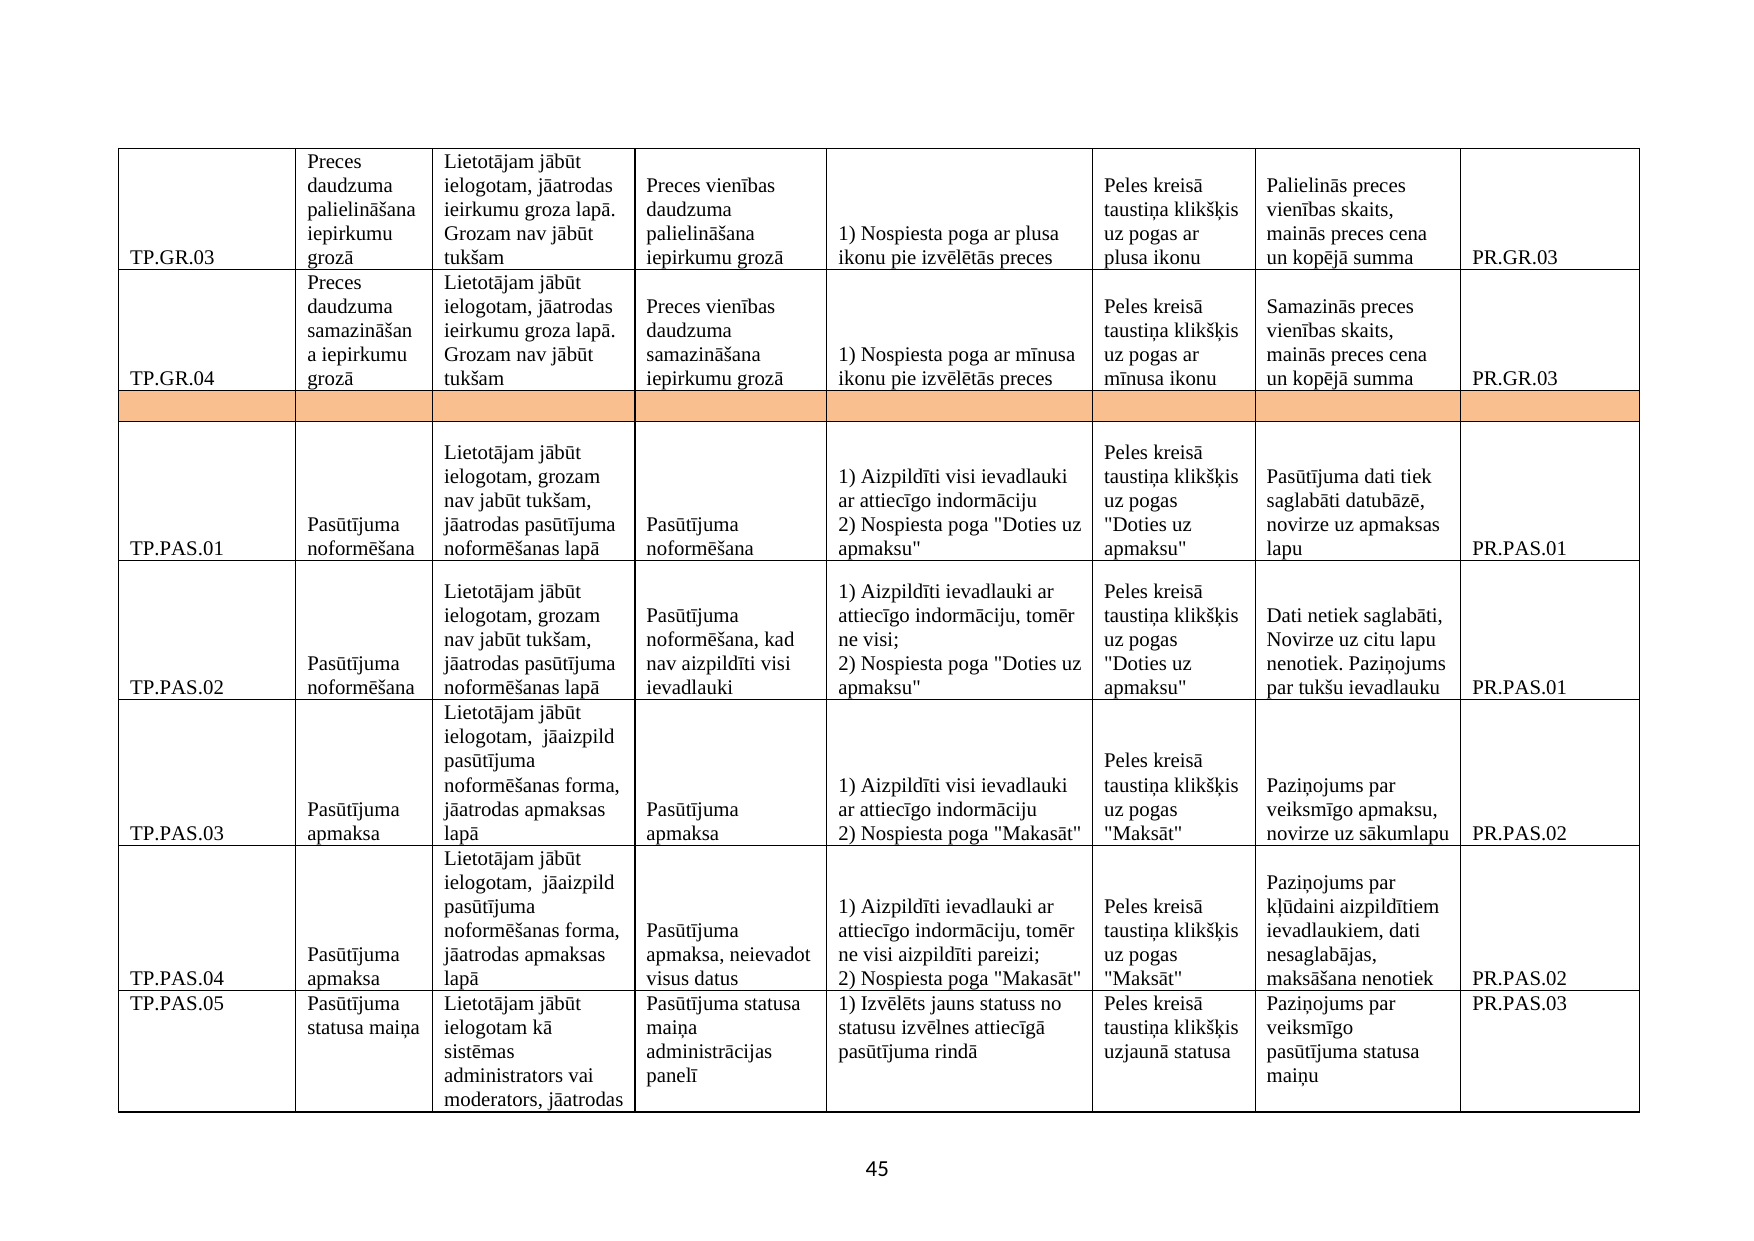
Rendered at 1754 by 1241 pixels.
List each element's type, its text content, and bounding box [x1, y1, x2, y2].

table_cell 1) Nospiesta poga ar plusa ikonu pie izvēlētās preces [827, 149, 1092, 269]
table_cell PR.PAS.02 [1461, 700, 1639, 845]
table_cell Peles kreisā taustiņa klikšķis uz pogas ar mīnusa ikonu [1093, 270, 1255, 390]
table_cell TP.PAS.04 [119, 846, 295, 990]
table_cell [296, 991, 432, 1111]
table_cell Pasūtījuma apmaksa [636, 700, 826, 845]
table_cell PR.PAS.01 [1461, 422, 1639, 560]
table_cell TP.PAS.01 [119, 422, 295, 560]
table_cell Pasūtījuma noformēšana [636, 422, 826, 560]
table_cell Pasūtījuma noformēšana [296, 422, 432, 560]
table_cell Preces daudzuma samazināšana iepirkumu grozā [296, 270, 432, 390]
table_cell Pasūtījuma apmaksa, neievadot visus datus [636, 846, 826, 990]
table_cell Pasūtījuma apmaksa [296, 846, 432, 990]
table_cell TP.PAS.05 [119, 991, 295, 1111]
table_cell [636, 391, 826, 421]
table_cell PR.PAS.03 [1461, 991, 1639, 1111]
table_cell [433, 149, 634, 269]
table_cell Lietotājam jābūt ielogotam, grozam nav jabūt tukšam, jāatrodas pasūtījuma noformēšanas lapā [433, 561, 634, 699]
table_cell [1256, 391, 1460, 421]
table_cell TP.PAS.03 [119, 700, 295, 845]
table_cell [433, 991, 634, 1111]
table_cell Lietotājam jābūt ielogotam, grozam nav jabūt tukšam, jāatrodas pasūtījuma noformēšanas lapā [433, 422, 634, 560]
table_cell Pasūtījuma noformēšana, kad nav aizpildīti visi ievadlauki [636, 561, 826, 699]
table_cell Lietotājam jābūt ielogotam, jāaizpild pasūtījuma noformēšanas forma, jāatrodas apmaksas lapā [433, 846, 634, 990]
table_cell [636, 991, 826, 1111]
table_cell [1093, 391, 1255, 421]
table_cell Paziņojums par veiksmīgo apmaksu, novirze uz sākumlapu [1256, 700, 1460, 845]
table_cell 1) Nospiesta poga ar mīnusa ikonu pie izvēlētās preces [827, 270, 1092, 390]
table_cell 1) Aizpildīti ievadlauki ar attiecīgo indormāciju, tomēr ne visi; 2) Nospiesta poga "Doties uz apmaksu" [827, 561, 1092, 699]
table_cell Preces vienības daudzuma palielināšana iepirkumu grozā [636, 149, 826, 269]
table_cell [827, 391, 1092, 421]
table_cell Peles kreisā taustiņa klikšķis uz pogas "Doties uz apmaksu" [1093, 561, 1255, 699]
table_cell TP.GR.03 [119, 149, 295, 269]
table_cell Lietotājam jābūt ielogotam, jāatrodas ieirkumu groza lapā. Grozam nav jābūt tukšam [433, 270, 634, 390]
table_cell Dati netiek saglabāti, Novirze uz citu lapu nenotiek. Paziņojums par tukšu ievadlauku [1256, 561, 1460, 699]
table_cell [1093, 991, 1255, 1111]
table_cell Lietotājam jābūt ielogotam, jāaizpild pasūtījuma noformēšanas forma, jāatrodas apmaksas lapā [433, 700, 634, 845]
table_cell 1) Aizpildīti visi ievadlauki ar attiecīgo indormāciju 2) Nospiesta poga "Makasāt" [827, 700, 1092, 845]
table_cell Paziņojums par kļūdaini aizpildītiem ievadlaukiem, dati nesaglabājas, maksāšana nenotiek [1256, 846, 1460, 990]
table_cell Pasūtījuma dati tiek saglabāti datubāzē, novirze uz apmaksas lapu [1256, 422, 1460, 560]
table_cell Peles kreisā taustiņa klikšķis uz pogas "Maksāt" [1093, 700, 1255, 845]
table_cell [119, 391, 295, 421]
table_cell Peles kreisā taustiņa klikšķis uz pogas "Maksāt" [1093, 846, 1255, 990]
table_cell PR.GR.03 [1461, 149, 1639, 269]
table_cell Pasūtījuma noformēšana [296, 561, 432, 699]
table_cell TP.GR.04 [119, 270, 295, 390]
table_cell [1256, 991, 1460, 1111]
table_cell Palielinās preces vienības skaits, mainās preces cena un kopējā summa [1256, 149, 1460, 269]
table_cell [827, 991, 1092, 1111]
table_cell [1461, 391, 1639, 421]
table_cell TP.PAS.02 [119, 561, 295, 699]
table_cell 1) Aizpildīti visi ievadlauki ar attiecīgo indormāciju 2) Nospiesta poga "Doties uz apmaksu" [827, 422, 1092, 560]
table_cell [433, 391, 634, 421]
table_cell PR.PAS.02 [1461, 846, 1639, 990]
table_cell 1) Aizpildīti ievadlauki ar attiecīgo indormāciju, tomēr ne visi aizpildīti pareizi; 2) Nospiesta poga "Makasāt" [827, 846, 1092, 990]
table_cell [296, 391, 432, 421]
table_cell Pasūtījuma apmaksa [296, 700, 432, 845]
table_cell PR.PAS.01 [1461, 561, 1639, 699]
table_cell Samazinās preces vienības skaits, mainās preces cena un kopējā summa [1256, 270, 1460, 390]
table_cell Preces vienības daudzuma samazināšana iepirkumu grozā [636, 270, 826, 390]
table_cell Peles kreisā taustiņa klikšķis uz pogas "Doties uz apmaksu" [1093, 422, 1255, 560]
table_cell Preces daudzuma palielināšana iepirkumu grozā [296, 149, 432, 269]
table_cell Peles kreisā taustiņa klikšķis uz pogas ar plusa ikonu [1093, 149, 1255, 269]
table_cell PR.GR.03 [1461, 270, 1639, 390]
